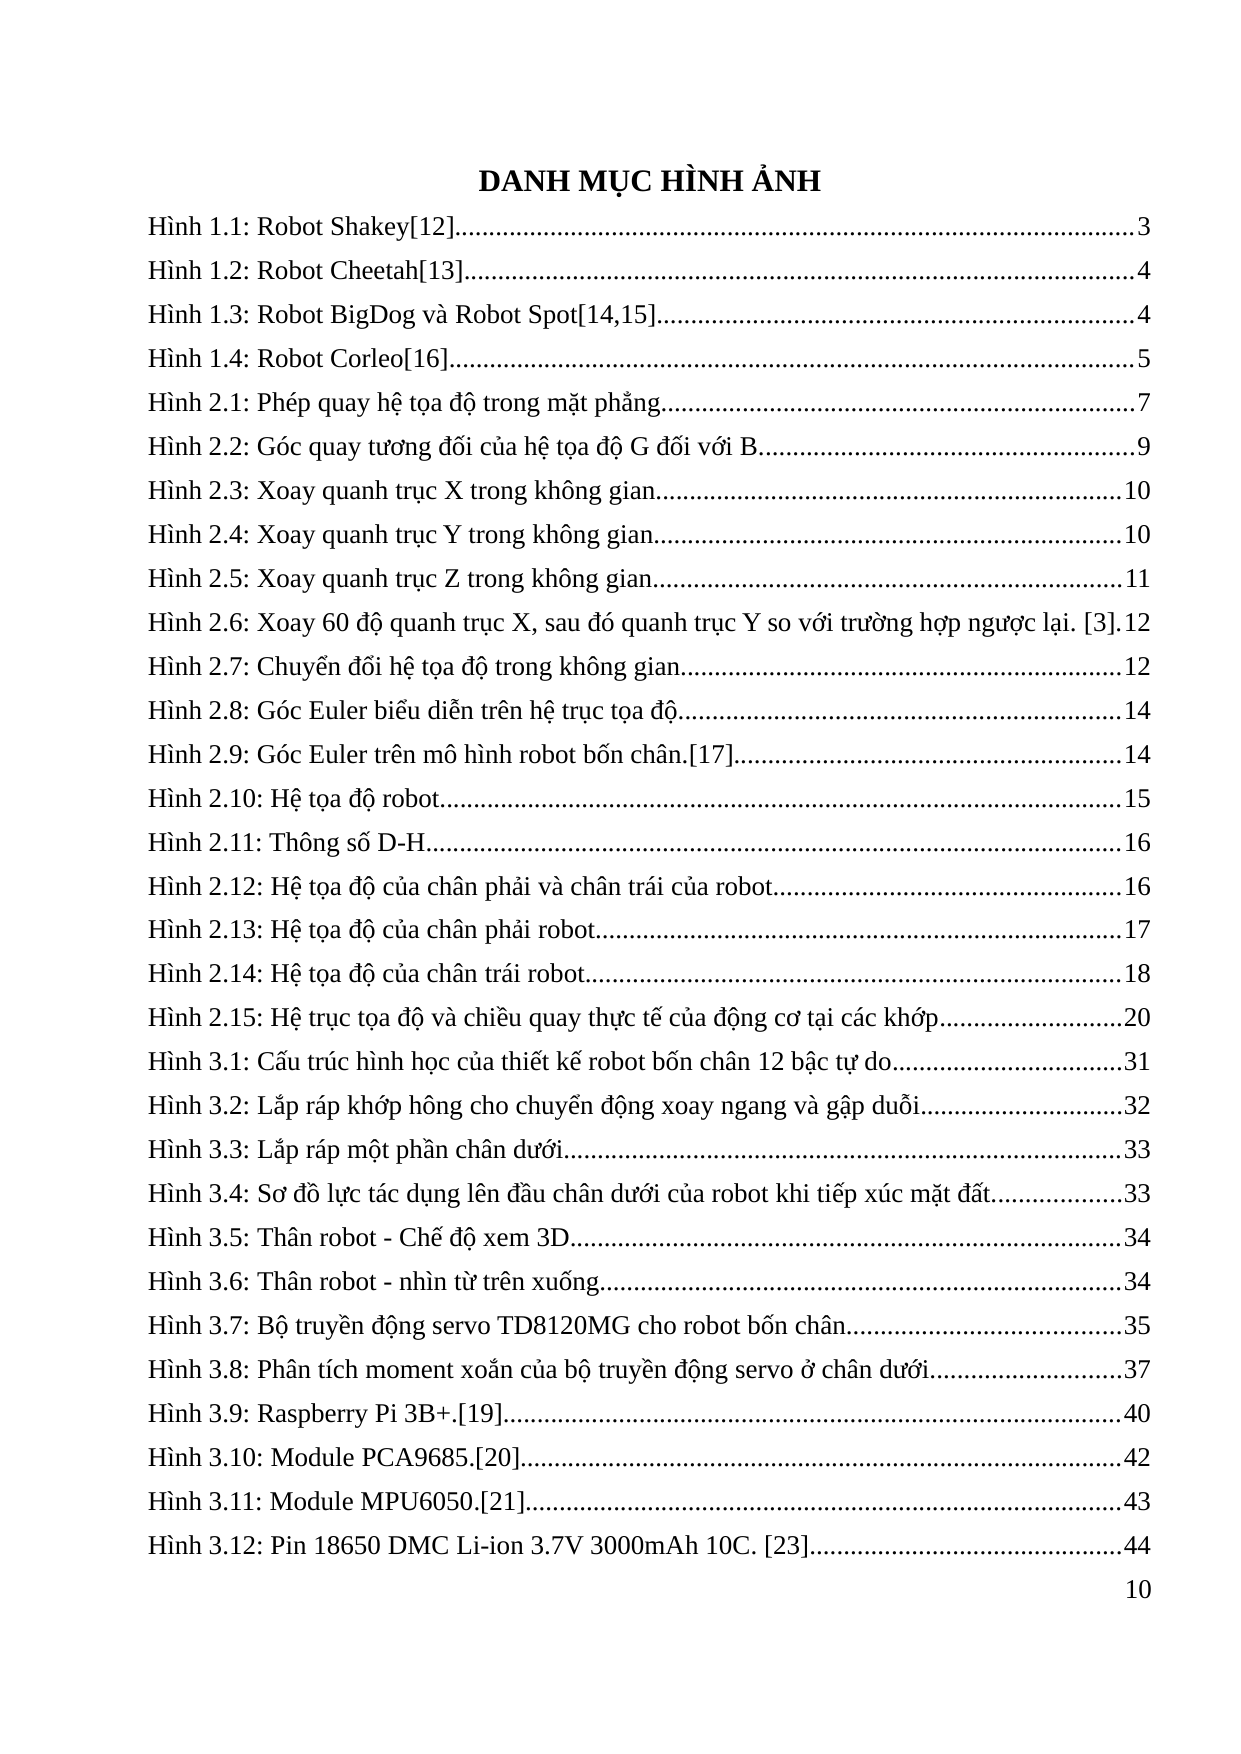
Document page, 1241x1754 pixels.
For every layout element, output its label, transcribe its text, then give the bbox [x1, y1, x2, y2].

text Hình 2.15: Hệ trục tọa độ và chiều quay thực tế của động cơ tại các khớp. 20 [148, 1001, 1152, 1033]
text Hình 1.2: Robot Cheetah[13] 4 [148, 254, 1152, 285]
text Hình 2.6: Xoay 60 độ quanh trục X, sau đó quanh trục Y so với trường hợp ngược lại. [3] 12 [148, 606, 1152, 637]
text Hình 2.3: Xoay quanh trục X trong không gian. 10 [148, 474, 1152, 505]
text Hình 3.12: Pin 18650 DMC Li-ion 3.7V 3000mAh 10C. [23] 44 [148, 1529, 1152, 1560]
subtitle DANH MỤC HÌNH ẢNH [148, 162, 1152, 198]
text Hình 3.2: Lắp ráp khớp hông cho chuyển động xoay ngang và gập duỗi. 32 [148, 1089, 1152, 1121]
text Hình 2.9: Góc Euler trên mô hình robot bốn chân.[17] 14 [148, 738, 1152, 769]
text Hình 2.5: Xoay quanh trục Z trong không gian. 11 [148, 562, 1152, 593]
text Hình 3.3: Lắp ráp một phần chân dưới. 33 [148, 1133, 257, 1164]
text Hình 3.11: Module MPU6050.[21] 43 [148, 1485, 1152, 1516]
text Hình 2.14: Hệ tọa độ của chân trái robot. 18 [148, 957, 1152, 989]
text Hình 3.4: Sơ đồ lực tác dụng lên đầu chân dưới của robot khi tiếp xúc mặt đất. 33 [148, 1177, 1152, 1208]
text Hình 3.3: Lắp ráp một phần chân dưới. 33 [570, 1133, 1152, 1164]
text Hình 3.8: Phân tích moment xoắn của bộ truyền động servo ở chân dưới. 37 [148, 1353, 1152, 1384]
text Hình 1.1: Robot Shakey[12] 3 [148, 210, 1152, 241]
text Hình 3.10: Module PCA9685.[20] 42 [148, 1441, 1152, 1472]
text Hình 3.9: Raspberry Pi 3B+.[19] 40 [148, 1397, 1152, 1428]
text Hình 3.6: Thân robot - nhìn từ trên xuống 34 [148, 1265, 1152, 1296]
text Hình 1.3: Robot BigDog và Robot Spot[14,15] 4 [148, 298, 1152, 329]
text Hình 2.10: Hệ tọa độ robot. 15 [148, 782, 1152, 813]
text Hình 1.4: Robot Corleo[16] 5 [148, 342, 1152, 373]
text Hình 3.5: Thân robot - Chế độ xem 3D 34 [148, 1221, 1152, 1252]
text Hình 3.7: Bộ truyền động servo TD8120MG cho robot bốn chân. 35 [148, 1309, 1152, 1340]
text Hình 2.11: Thông số D-H. 16 [148, 826, 1152, 857]
text Hình 2.12: Hệ tọa độ của chân phải và chân trái của robot. 16 [148, 869, 1152, 901]
text Hình 2.4: Xoay quanh trục Y trong không gian. 10 [148, 518, 1152, 549]
text Hình 3.1: Cấu trúc hình học của thiết kế robot bốn chân 12 bậc tự do. 31 [148, 1045, 1152, 1077]
text Hình 2.7: Chuyển đổi hệ tọa độ trong không gian. 12 [148, 650, 1152, 681]
text Hình 2.8: Góc Euler biểu diễn trên hệ trục tọa độ. 14 [148, 694, 1152, 725]
text Hình 2.13: Hệ tọa độ của chân phải robot. 17 [148, 913, 1152, 945]
text Hình 2.1: Phép quay hệ tọa độ trong mặt phẳng 7 [148, 386, 1152, 417]
text Hình 2.2: Góc quay tương đối của hệ tọa độ G đối với B. 9 [148, 430, 1152, 461]
